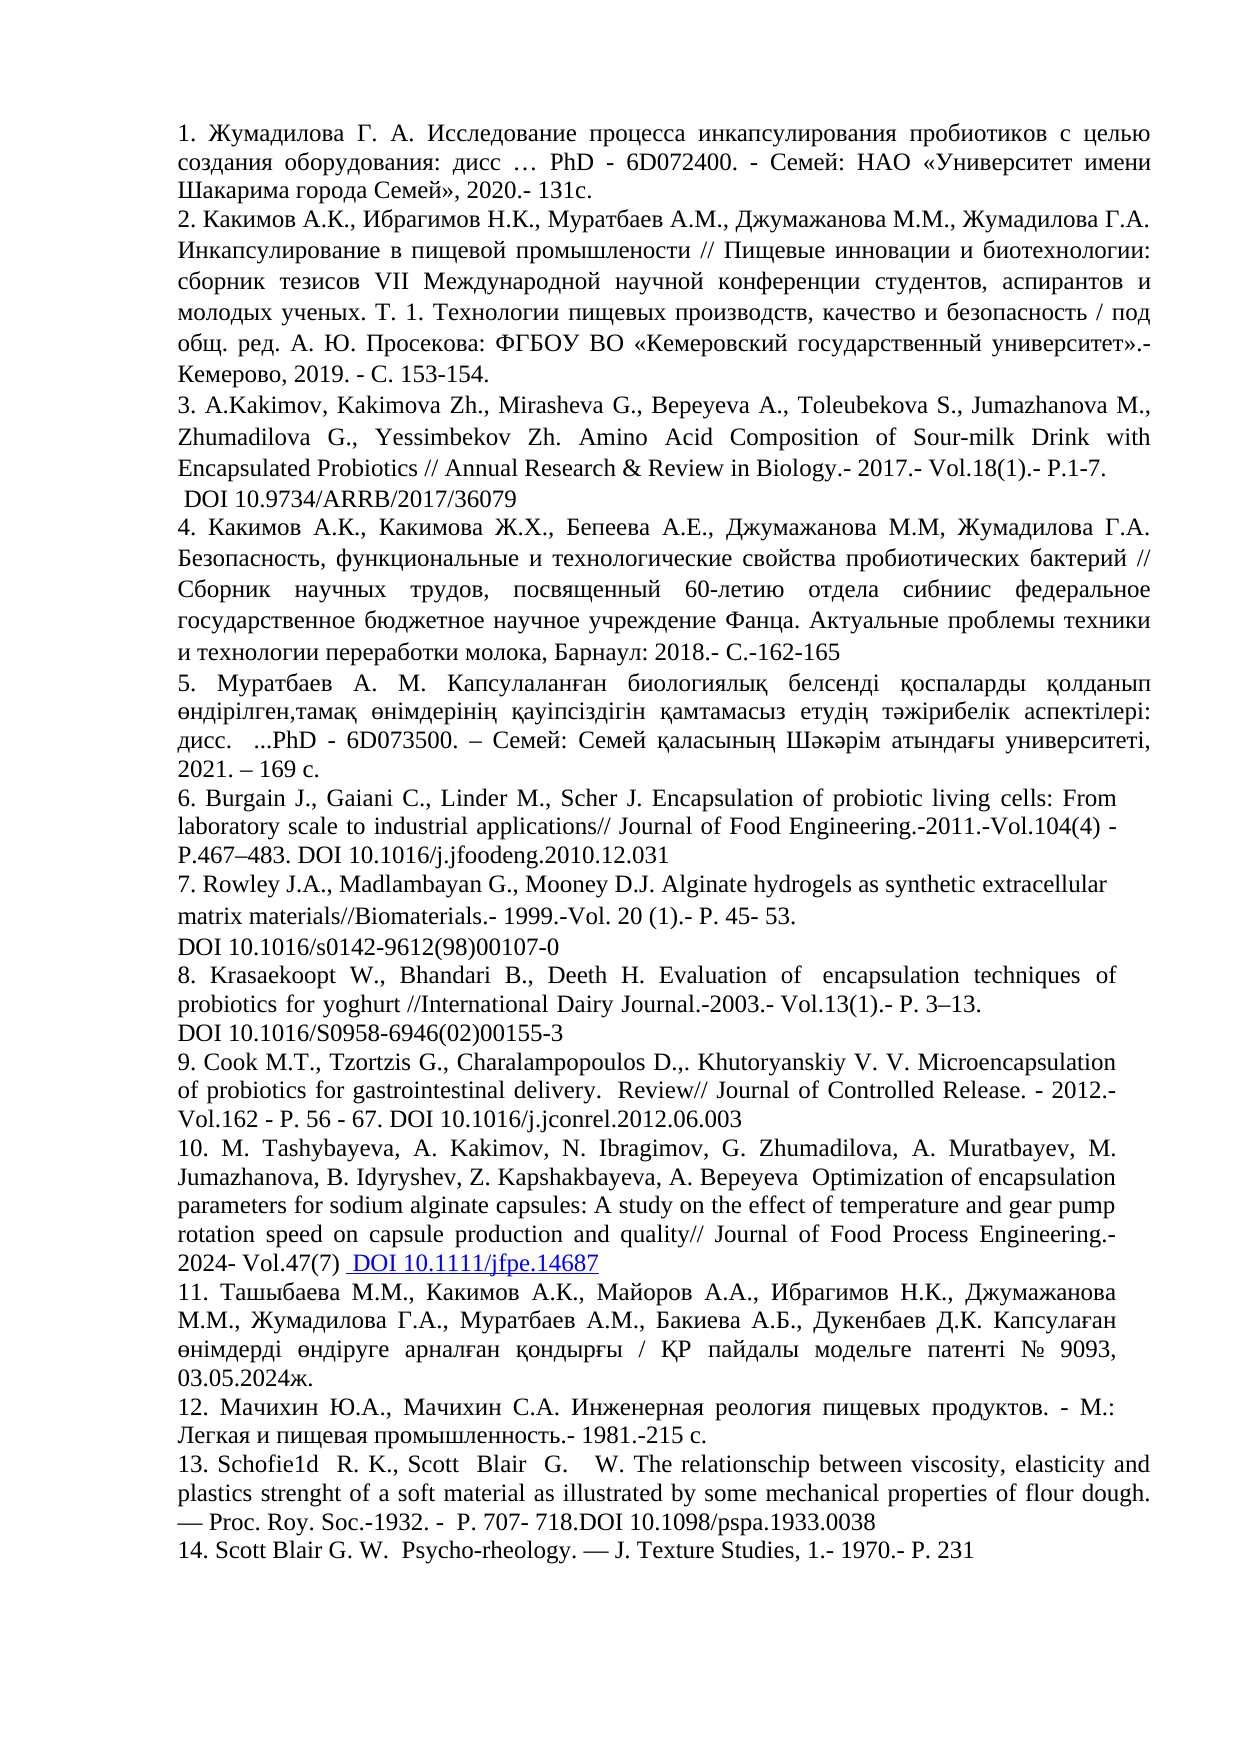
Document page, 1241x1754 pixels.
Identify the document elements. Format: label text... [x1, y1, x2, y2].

text 6. Burgain J., Gaiani C., Linder M., Scher J. Encapsulation of probiotic living cells: From laboratory scale to industrial applications// Journal of Food Engineering.-2011.-Vol.104(4) - Р.467–483. DOI 10.1016/j.jfoodeng.2010.12.031 [177, 783, 1117, 869]
text 4. Какимов А.К., Какимова Ж.Х., Бепеева А.Е., Джумажанова М.М, Жумадилова Г.А. Безопасность, функциональные и технологические свойства пробиотических бактерий // Сборник научных трудов, посвященный 60-летию отдела сибниис федеральное государственное бюджетное научное учреждение Фанца. Актуальные проблемы техники и технологии переработки молока, Барнаул: 2018.- C.-162-165 [177, 512, 1152, 665]
text 10. M. Tashybayeva, A. Kakimov, N. Ibragimov, G. Zhumadilova, А. Muratbayev, M. Jumazhanova, B. Idyryshev, Z. Kapshakbayeva, A. Bepeyeva Optimization of encapsulation parameters for sodium alginate capsules: A study on the effect of temperature and gear pump rotation speed on capsule production and quality// Journal of Food Process Engineering.- 2024- Vol.47(7) DOI 10.1111/jfpe.14687 [177, 1133, 1117, 1277]
text 5. Муратбаев А. М. Капсулаланған биологиялық белсенді қоспаларды қолданып өндірілген,тамақ өнімдерінің қауіпсіздігін қамтамасыз етудің тәжірибелік аспектілері: дисс. ...РhD - 6D073500. – Семей: Семей қаласының Шәкәрім атындағы университеті, 2021. – 169 с. [177, 668, 1152, 783]
text 8. Krasaekoopt W., Bhandari B., Deeth H. Evaluation of encapsulation techniques of probiotics for yoghurt //International Dairy Journal.-2003.- Vol.13(1).- Р. 3–13. [177, 961, 1117, 1018]
text 1. Жумадилова Г. А. Исследование процесса инкапсулирования пробиотиков с целью создания оборудования: дисс … PhD - 6D072400. - Семей: НАО «Университет имени Шакарима города Семей», 2020.- 131с. [177, 118, 1152, 204]
text 9. Cook M.T., Tzortzis G., Charalampopoulos D.,. Khutoryanskiy V. V. Microencapsulation of probiotics for gastrointestinal delivery. Review// Journal of Controlled Release. - 2012.- Vol.162 - Р. 56 - 67. DOI 10.1016/j.jconrel.2012.06.003 [177, 1047, 1117, 1133]
text 7. Rowley J.A., Madlambayan G., Mooney D.J. Alginate hydrogels as synthetic extracellular matrix materials//Biomaterials.- 1999.-Vol. 20 (1).- Р. 45- 53. [177, 869, 1152, 932]
text 12. Мачихин Ю.А., Мачихин С.А. Инженерная реология пищевых продуктов. - М.: Легкая и пищевая промышленность.- 1981.-215 с. [177, 1392, 1117, 1449]
text 2. Какимов А.К., Ибрагимов Н.К., Муратбаев А.М., Джумажанова М.М., Жумадилова Г.А. Инкапсулирование в пищевой промышлености // Пищевые инновации и биотехнологии: сборник тезисов VII Международной научной конференции студентов, аспирантов и молодых ученых. Т. 1. Технологии пищевых производств, качество и безопасность / под общ. ред. А. Ю. Просекова: ФГБОУ ВО «Кемеровский государственный университет».-Кемерово, 2019. - С. 153-154. [177, 204, 1152, 388]
text DOI 10.1016/s0142-9612(98)00107-0 [177, 932, 1152, 961]
text 3. A.Kakimov, Kakimova Zh., Mirasheva G., Bepeyeva A., Toleubekova S., Jumazhanova M., Zhumadilova G., Yessimbekov Zh. Amino Acid Composition of Sour-milk Drink with Encapsulated Probiotics // Annual Research & Review in Biology.- 2017.- Vol.18(1).- P.1-7. [177, 391, 1152, 481]
text 11. Ташыбаева М.М., Какимов А.К., Майоров А.А., Ибрагимов Н.К., Джумажанова М.М., Жумадилова Г.А., Муратбаев А.М., Бакиева А.Б., Дукенбаев Д.К. Капсулаған өнімдерді өндіруге арналған қондырғы / ҚР пайдалы модельге патенті № 9093, 03.05.2024ж. [177, 1277, 1117, 1392]
text 13. Sсhоfie1d R. K., Scott Blair G. W. The relationschip between viscosity, elasticity and plastics strenght of a soft material as illustrated by some mechanical properties of flour dough. — Proc. Roy. Soc.-1932. - P. 707- 718.DOI 10.1098/pspa.1933.0038 [177, 1449, 1152, 1536]
text 14. Scott Blair G. W. Psycho-rheology. — J. Texture Studies, 1.- 1970.- P. 231 [177, 1536, 1152, 1564]
text DOI 10.1016/S0958-6946(02)00155-3 [177, 1018, 1117, 1047]
text DOI 10.9734/ARRB/2017/36079 [177, 484, 1152, 512]
